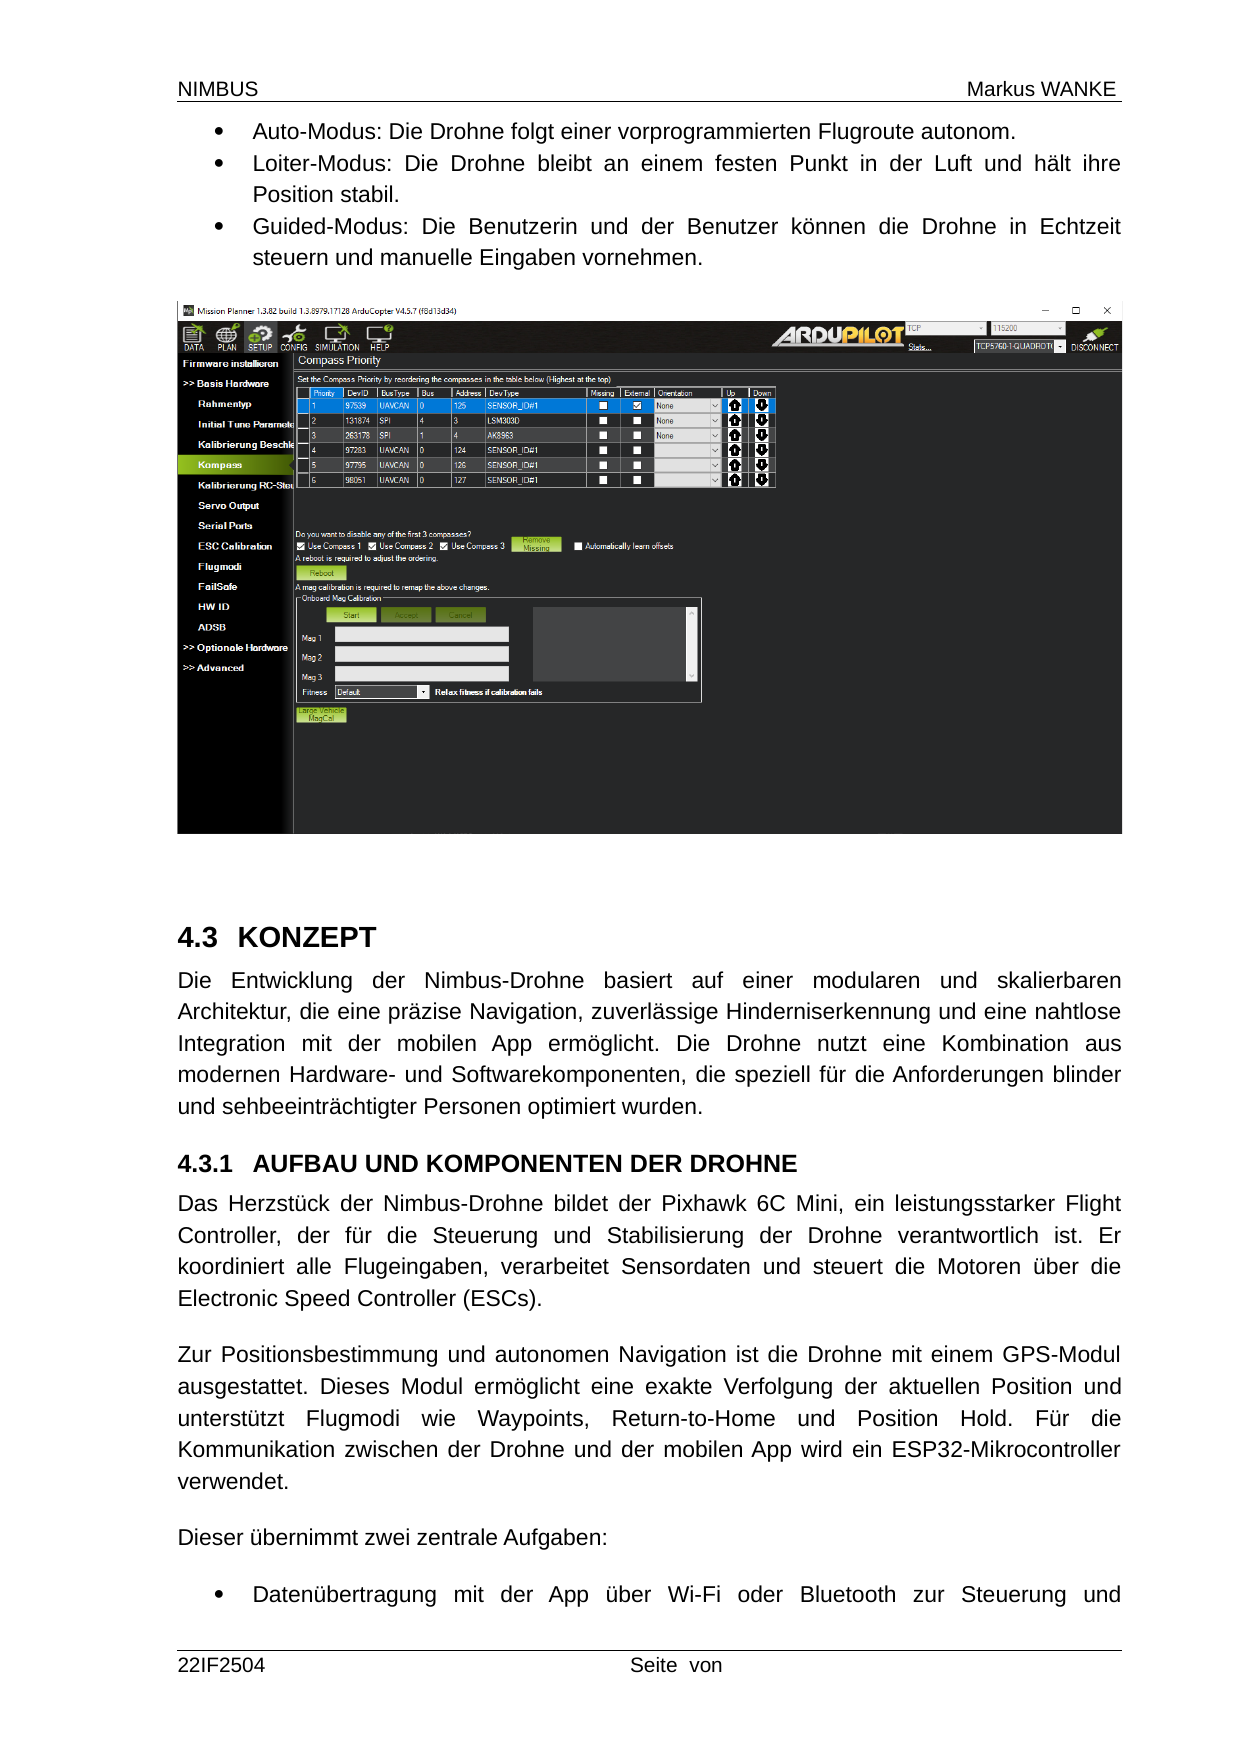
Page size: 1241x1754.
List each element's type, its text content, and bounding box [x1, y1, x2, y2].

text Zur Positionsbestimmung und autonomen Navigation ist die Drohne mit einem GPS-Modul ausgestattet. Dieses Modul ermöglicht eine exakte Verfolgung der aktuellen Position und unterstützt Flugmodi wie Waypoints, Return-to-Home und Position Hold. Für die Kommunikation zwischen der Drohne und der mobilen App wird ein ESP32-Mikrocontroller verwendet. [177, 1341, 1122, 1494]
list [215, 1581, 1122, 1607]
subtitle Konzept [177, 920, 1122, 954]
list Auto-Modus: Die Drohne folgt einer vorprogrammierten Flugroute autonom. [215, 118, 1122, 144]
list Loiter-Modus: Die Drohne bleibt an einem festen Punkt in der Luft und hält ihre Position stabil. [215, 150, 1122, 208]
list Guided-Modus: Die Benutzerin und der Benutzer können die Drohne in Echtzeit steuern und manuelle Eingaben vornehmen. [215, 213, 1122, 271]
picture [177, 301, 1123, 834]
text Das Herzstück der Nimbus-Drohne bildet der Pixhawk 6C Mini, ein leistungsstarker Flight Controller, der für die Steuerung und Stabilisierung der Drohne verantwortlich ist. Er koordiniert alle Flugeingaben, verarbeitet Sensordaten und steuert die Motoren über die Electronic Speed Controller (ESCs). [177, 1190, 1122, 1311]
subtitle Aufbau und Komponenten der Drohne [177, 1149, 1122, 1178]
text Dieser übernimmt zwei zentrale Aufgaben: [177, 1524, 1122, 1551]
text Die Entwicklung der Nimbus-Drohne basiert auf einer modularen und skalierbaren Architektur, die eine präzise Navigation, zuverlässige Hinderniserkennung und eine nahtlose Integration mit der mobilen App ermöglicht. Die Drohne nutzt eine Kombination aus modernen Hardware- und Softwarekomponenten, die speziell für die Anforderungen blinder und sehbeeinträchtigter Personen optimiert wurden. [177, 967, 1122, 1119]
